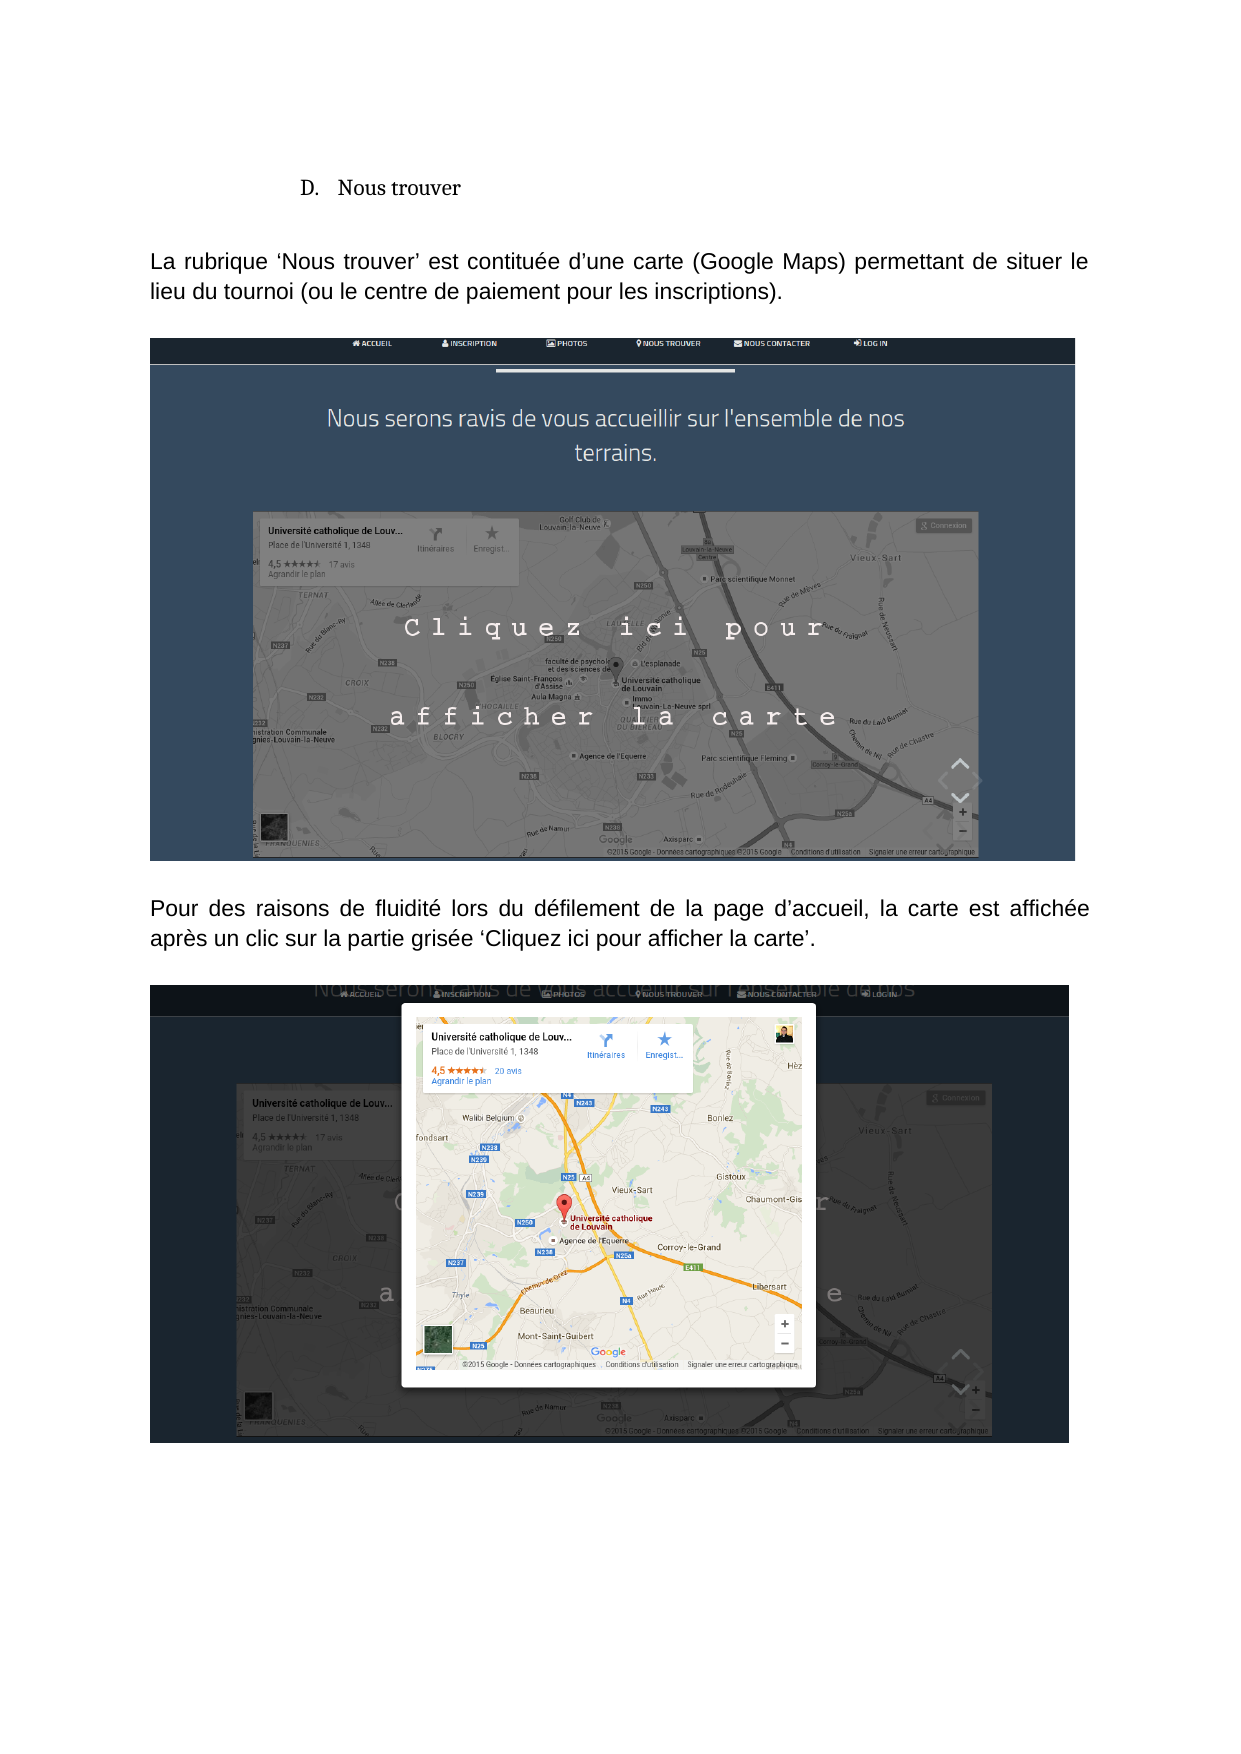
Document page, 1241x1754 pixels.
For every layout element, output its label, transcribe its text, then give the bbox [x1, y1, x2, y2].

picture [150, 338, 1075, 861]
text La rubrique ‘Nous trouver’ est contituée d’une carte (Google Maps) permettant de situer le lieu du tournoi (ou le centre de paiement pour les inscriptions). [150, 248, 1090, 304]
subtitle Nous trouver [300, 175, 1090, 201]
text Pour des raisons de fluidité lors du défilement de la page d’accueil, la carte est affichée après un clic sur la partie grisée ‘Cliquez ici pour afficher la carte’. [150, 894, 1090, 951]
picture [150, 985, 1069, 1443]
